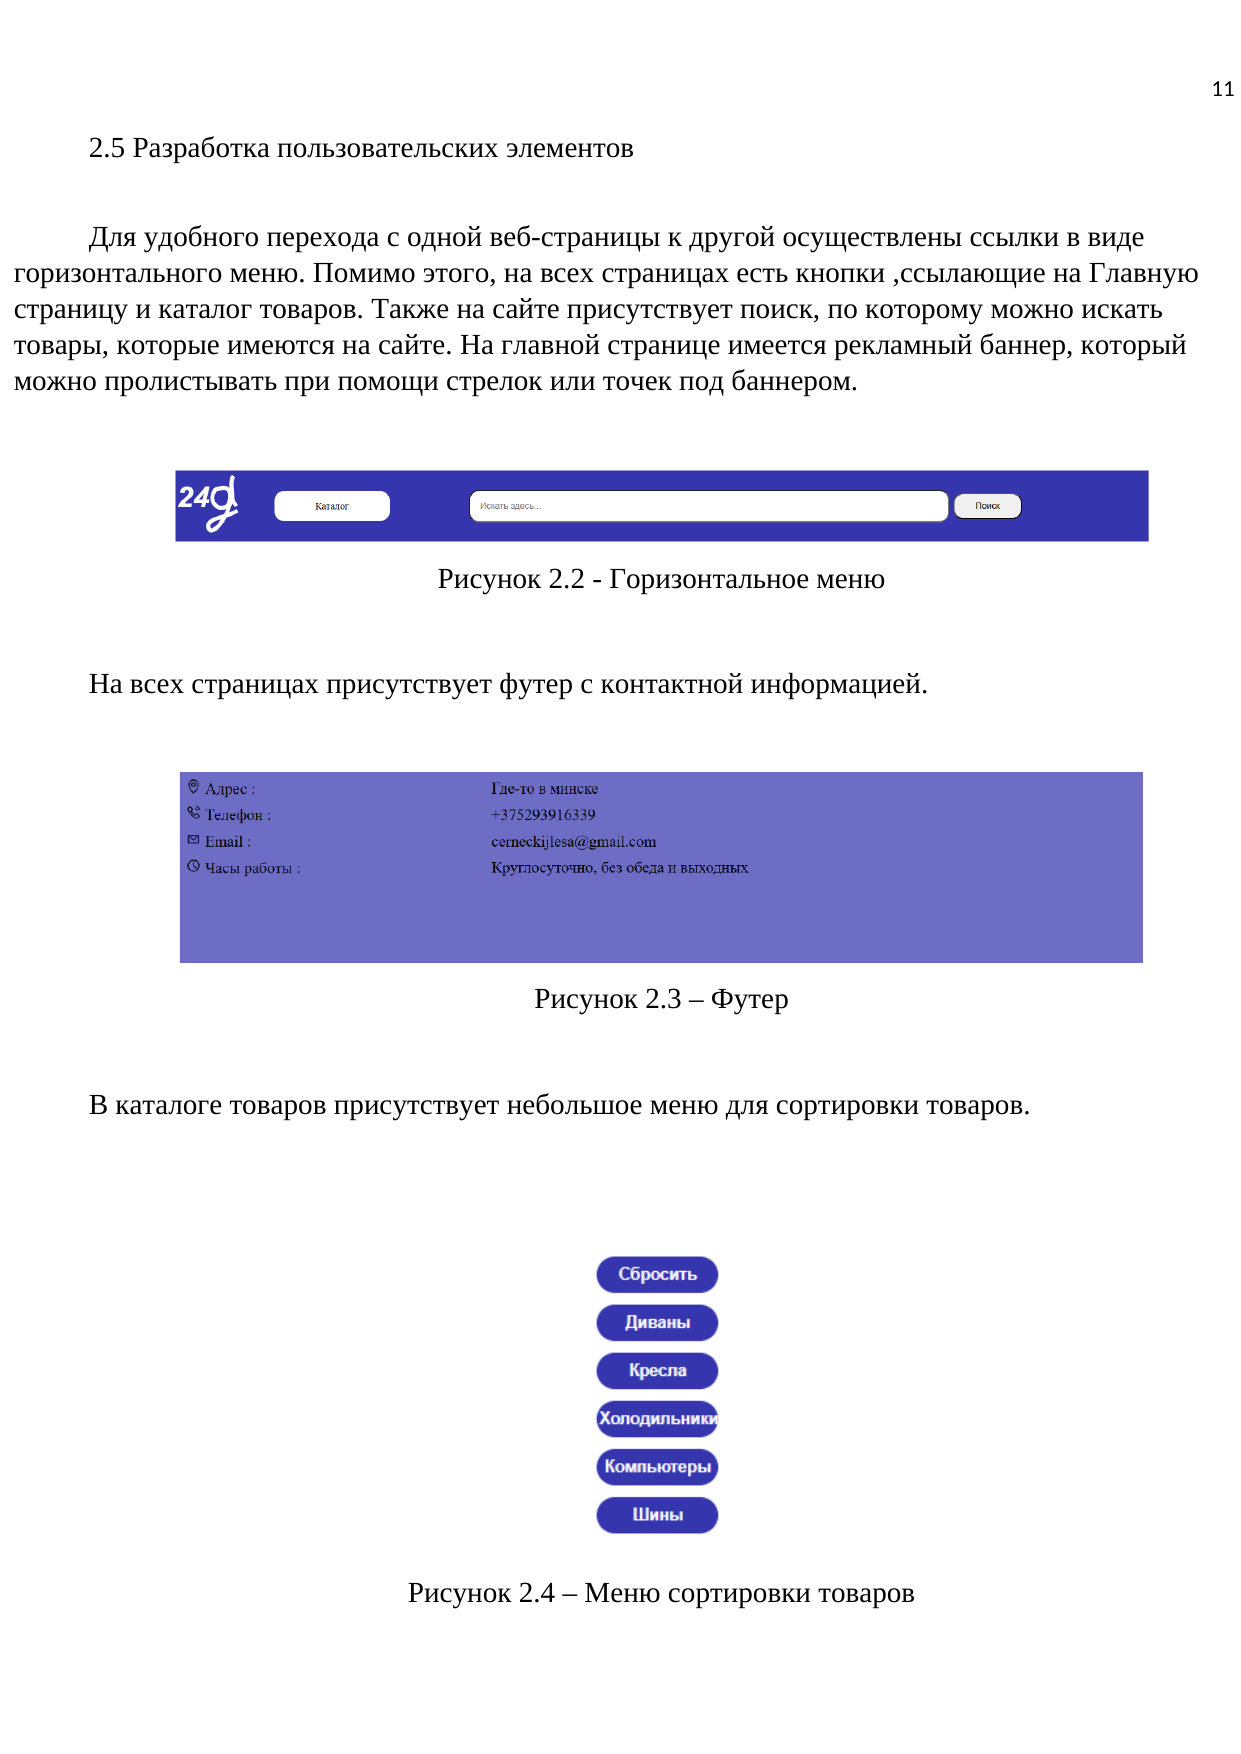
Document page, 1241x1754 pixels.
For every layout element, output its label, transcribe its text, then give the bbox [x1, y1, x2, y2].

text Рисунок 2.4 – Меню сортировки товаров [13, 1575, 1234, 1609]
text Рисунок 2.3 – Футер [13, 981, 1234, 1015]
subtitle 2.5 Разработка пользовательских элементов [13, 130, 1234, 163]
picture [179, 772, 1143, 963]
text Для удобного перехода с одной веб-страницы к другой осуществлены ссылки в виде горизонтального меню. Помимо этого, на всех страницах есть кнопки ,ссылающие на Главную страницу и каталог товаров. Также на сайте присутствует поиск, по которому можно искать товары, которые имеются на сайте. На главной странице имеется рекламный баннер, который можно пролистывать при помощи стрелок или точек под баннером. [13, 219, 1234, 397]
picture [572, 1245, 751, 1557]
text Рисунок 2.2 - Горизонтальное меню [13, 561, 1234, 594]
picture [174, 469, 1149, 542]
text В каталоге товаров присутствует небольшое меню для сортировки товаров. [13, 1087, 1234, 1120]
text На всех страницах присутствует футер с контактной информацией. [13, 666, 1234, 700]
